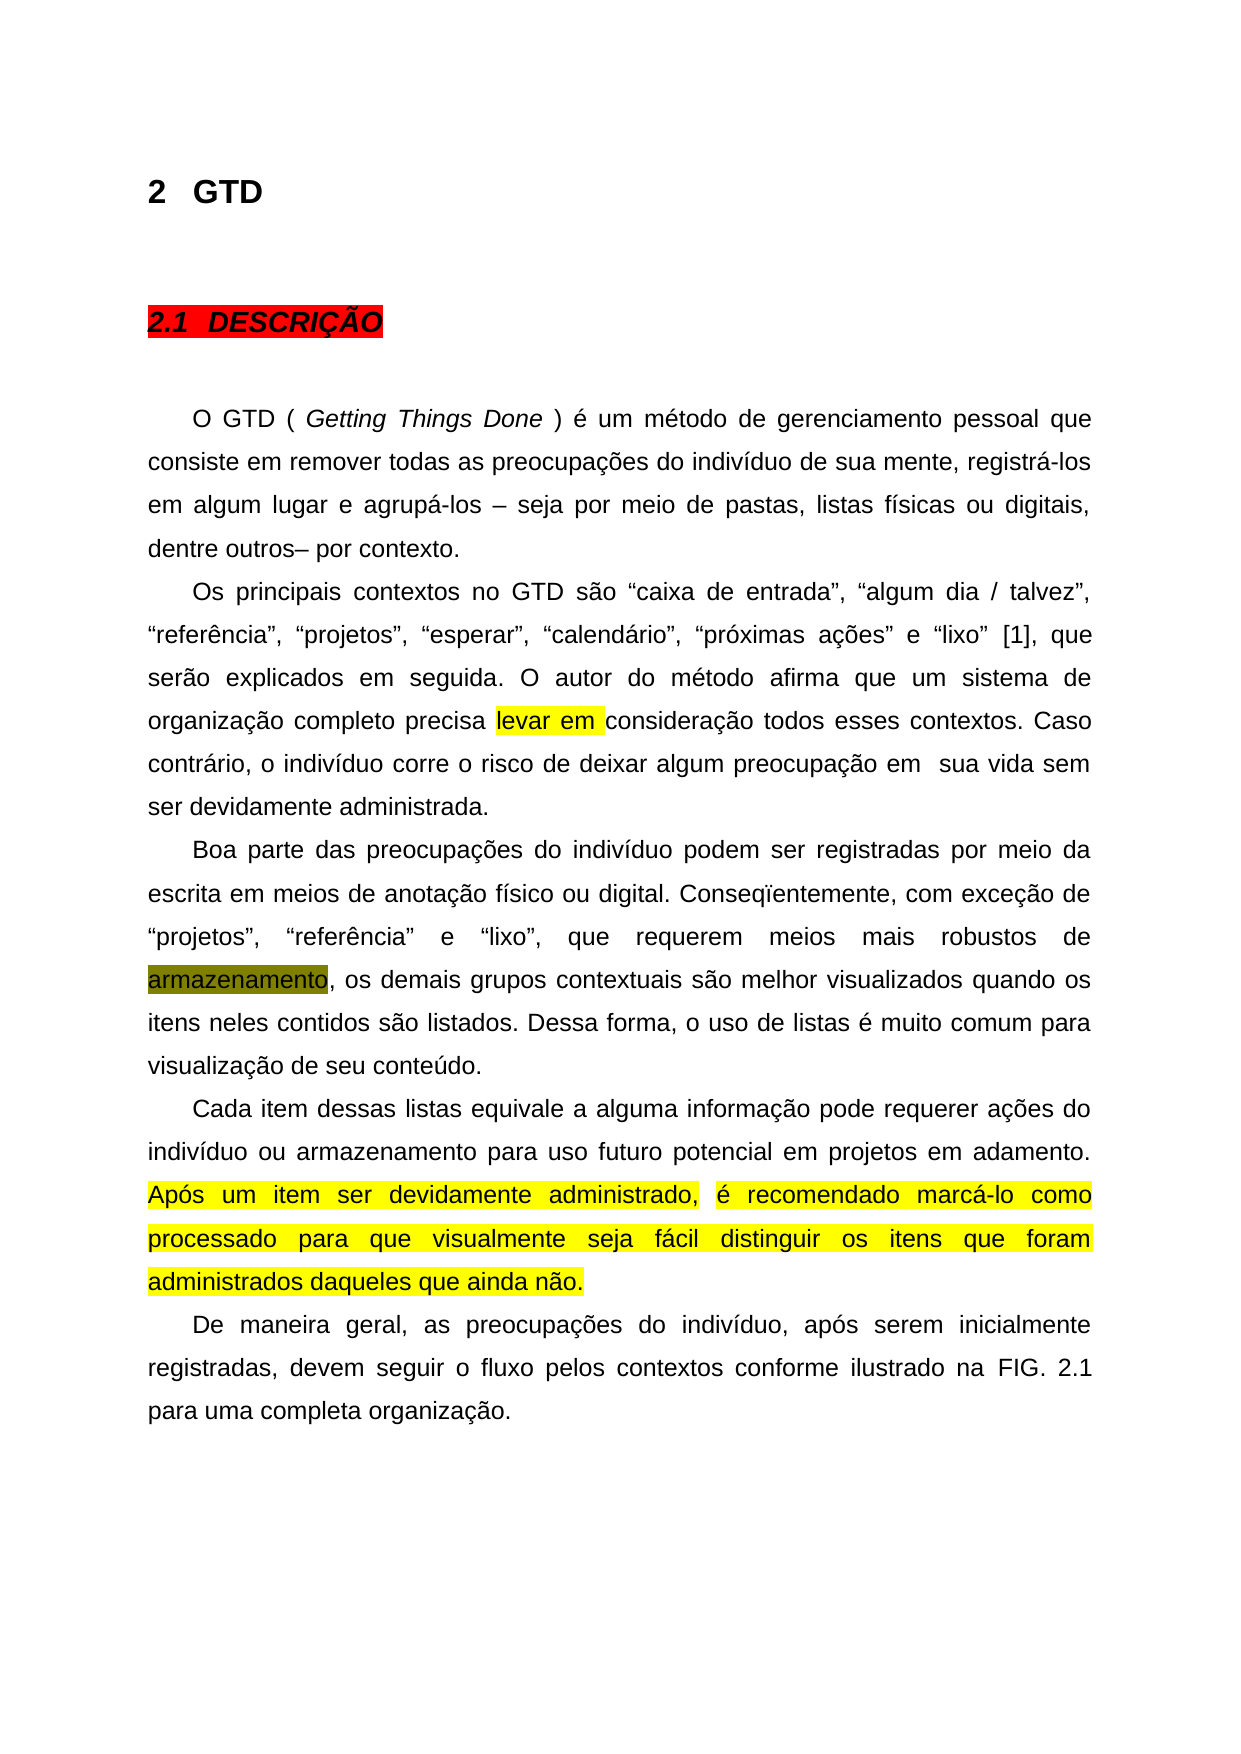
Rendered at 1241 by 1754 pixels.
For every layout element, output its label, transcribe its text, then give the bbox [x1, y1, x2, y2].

text Boa parte das preocupações do indivíduo podem ser registradas por meio da escrita em meios de anotação físico ou digital. Conseqïentemente, com exceção de “projetos”, “referência” e “lixo”, que requerem meios mais robustos de armazenamento, os demais grupos contextuais são melhor visualizados quando os itens neles contidos são listados. Dessa forma, o uso de listas é muito comum para visualização de seu conteúdo. [148, 836, 1092, 1080]
text O GTD ( Getting Things Done ) é um método de gerenciamento pessoal que consiste em remover todas as preocupações do indivíduo de sua mente, registrá-los em algum lugar e agrupá-los – seja por meio de pastas, listas físicas ou digitais, dentre outros– por contexto. [148, 404, 1092, 562]
text De maneira geral, as preocupações do indivíduo, após serem inicialmente registradas, devem seguir o fluxo pelos contextos conforme ilustrado na FIG. 2.1 para uma completa organização. [148, 1310, 1092, 1425]
text Os principais contextos no GTD são “caixa de entrada”, “algum dia / talvez”, “referência”, “projetos”, “esperar”, “calendário”, “próximas ações” e “lixo”, que serão explicados em seguida. O autor do método afirma que um sistema de organização completo precisa levar em consideração todos esses contextos. Caso contrário, o indivíduo corre o risco de deixar algum preocupação em sua vida sem ser devidamente administrada. [148, 577, 1092, 821]
text Cada item dessas listas equivale a alguma informação pode requerer ações do indivíduo ou armazenamento para uso futuro potencial em projetos em adamento. Após um item ser devidamente administrado, é recomendado marcá-lo como processado para que visualmente seja fácil distinguir os itens que foram administrados daqueles que ainda não. [148, 1094, 1092, 1224]
subtitle DESCRIÇÃO [148, 304, 1092, 338]
text Cada item dessas listas equivale a alguma informação pode requerer ações do indivíduo ou armazenamento para uso futuro potencial em projetos em adamento. Após um item ser devidamente administrado, é recomendado marcá-lo como processado para que visualmente seja fácil distinguir os itens que foram administrados daqueles que ainda não. [148, 1252, 1092, 1296]
subtitle GTD [148, 173, 1092, 211]
